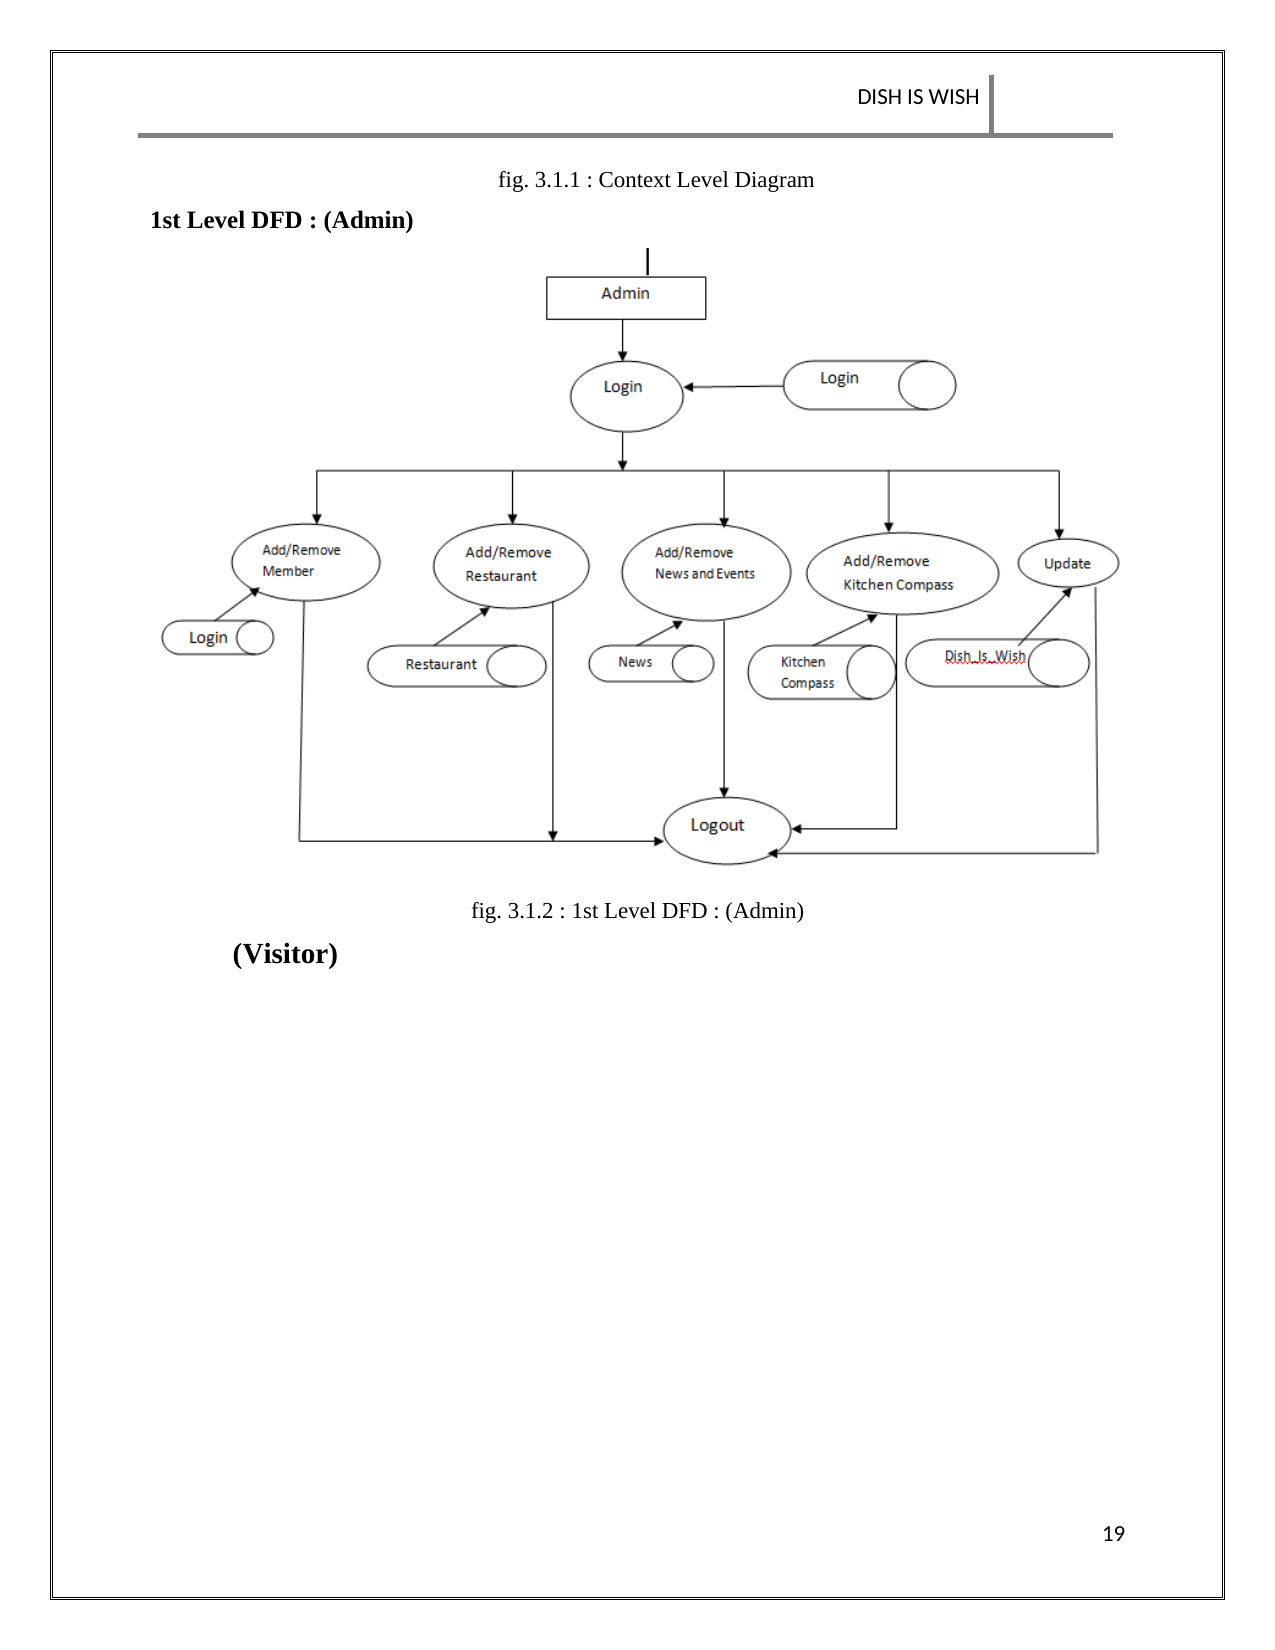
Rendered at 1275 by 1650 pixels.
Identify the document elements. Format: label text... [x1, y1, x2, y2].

list fig. 3.1.2 : 1st Level DFD : (Admin) [150, 814, 1125, 841]
picture [150, 165, 1126, 801]
list (Visitor) [232, 854, 1125, 887]
